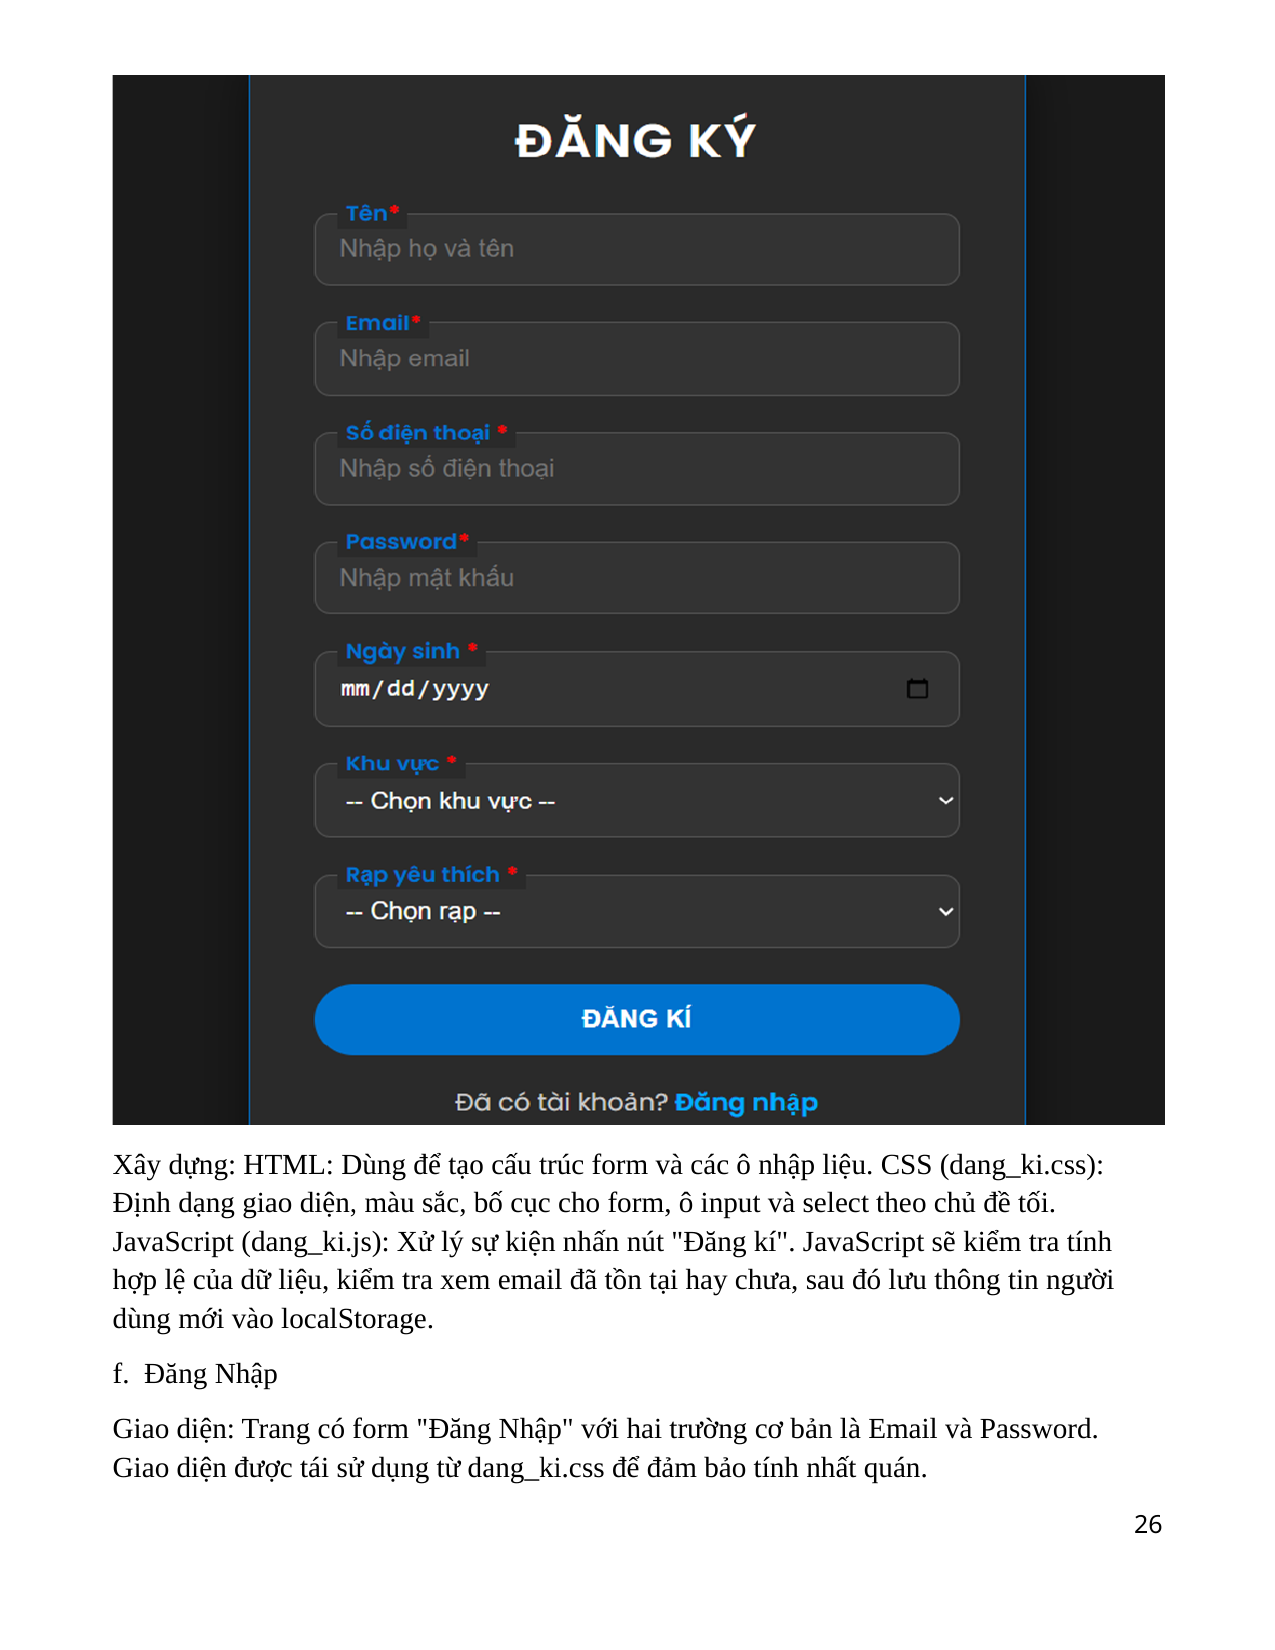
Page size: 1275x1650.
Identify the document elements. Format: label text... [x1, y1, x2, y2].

text Giao diện: Trang có form "Đăng Nhập" với hai trường cơ bản là Email và Password. Giao diện được tái sử dụng từ dang_ki.css để đảm bảo tính nhất quán. [112, 1411, 1162, 1483]
text f. Đăng Nhập [112, 1356, 1162, 1390]
text Xây dựng: HTML: Dùng để tạo cấu trúc form và các ô nhập liệu. CSS (dang_ki.css): Định dạng giao diện, màu sắc, bố cục cho form, ô input và select theo chủ đề tối. JavaScript (dang_ki.js): Xử lý sự kiện nhấn nút "Đăng kí". JavaScript sẽ kiểm tra tính hợp lệ của dữ liệu, kiểm tra xem email đã tồn tại hay chưa, sau đó lưu thông tin người dùng mới vào localStorage. [112, 1147, 1162, 1334]
picture [112, 75, 1165, 1125]
